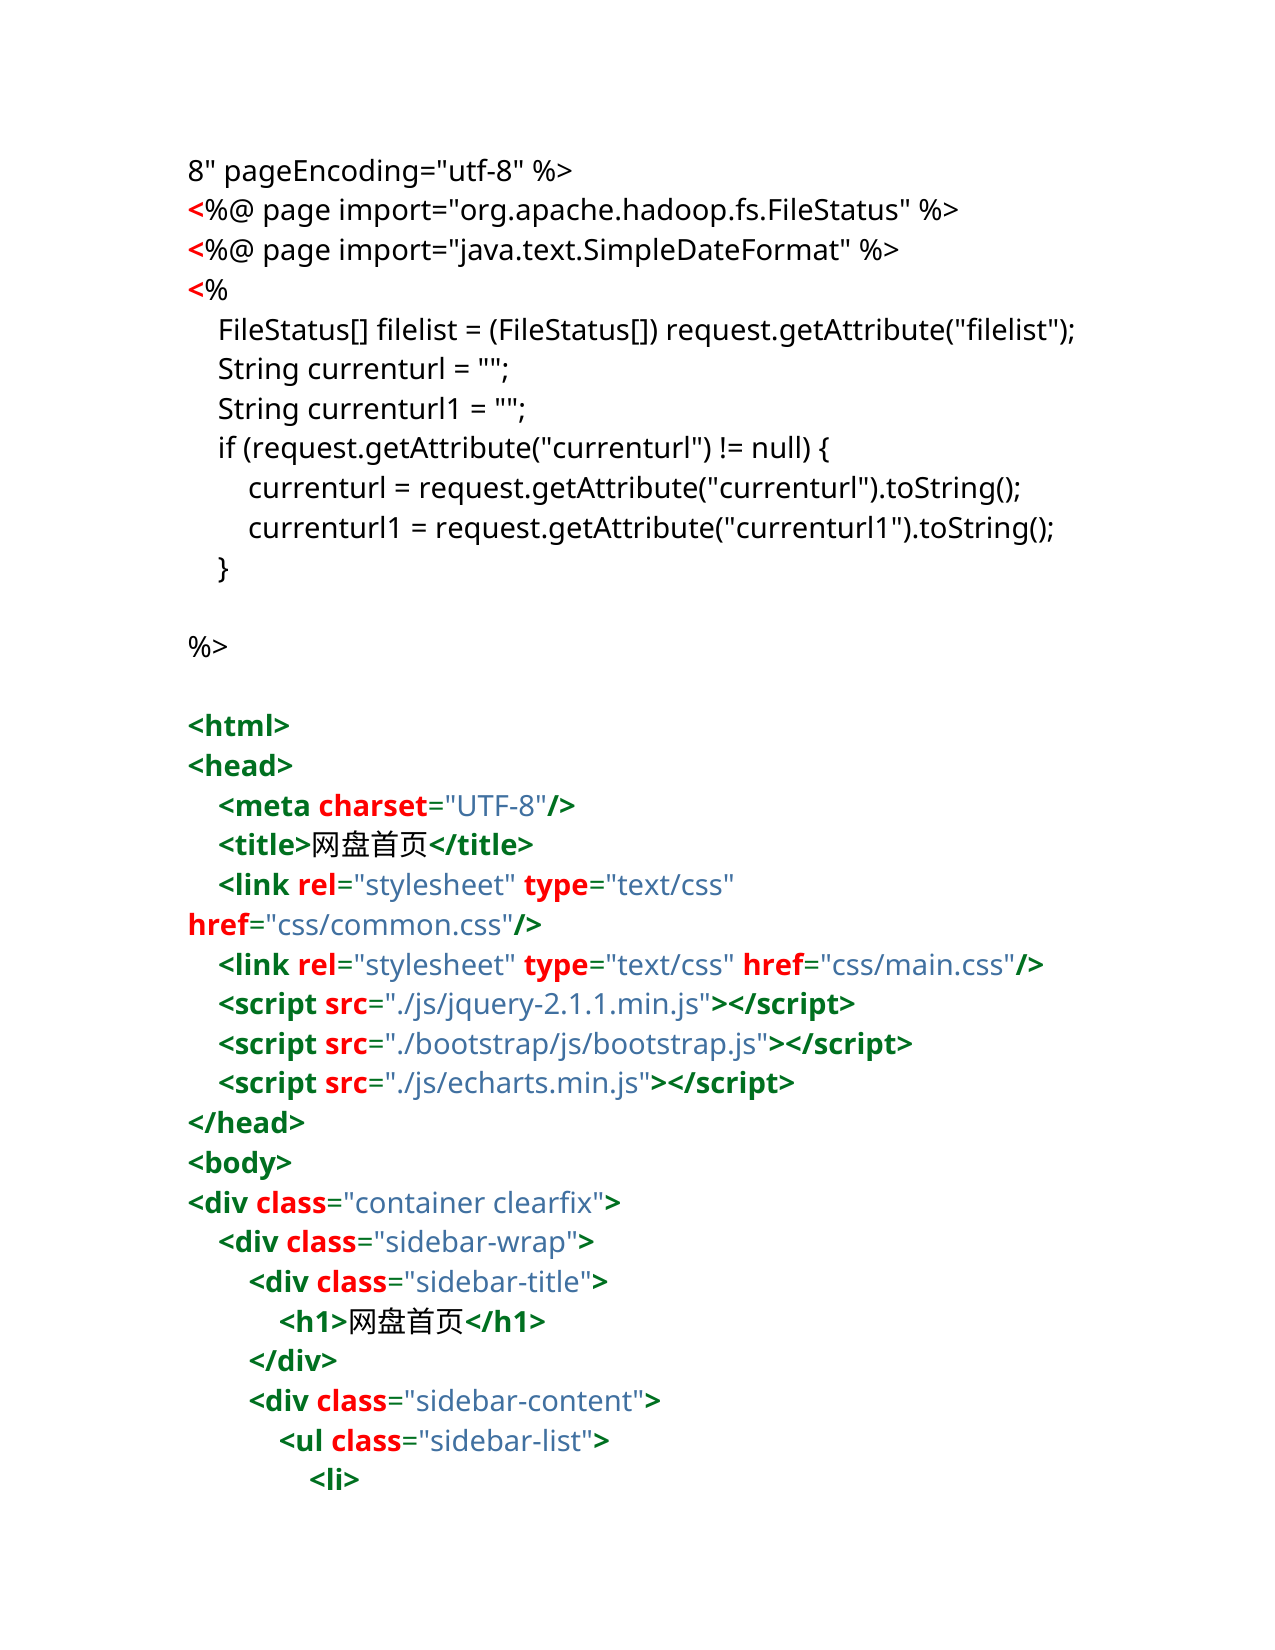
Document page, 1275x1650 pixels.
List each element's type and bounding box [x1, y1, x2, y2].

text [187, 150, 1087, 1499]
